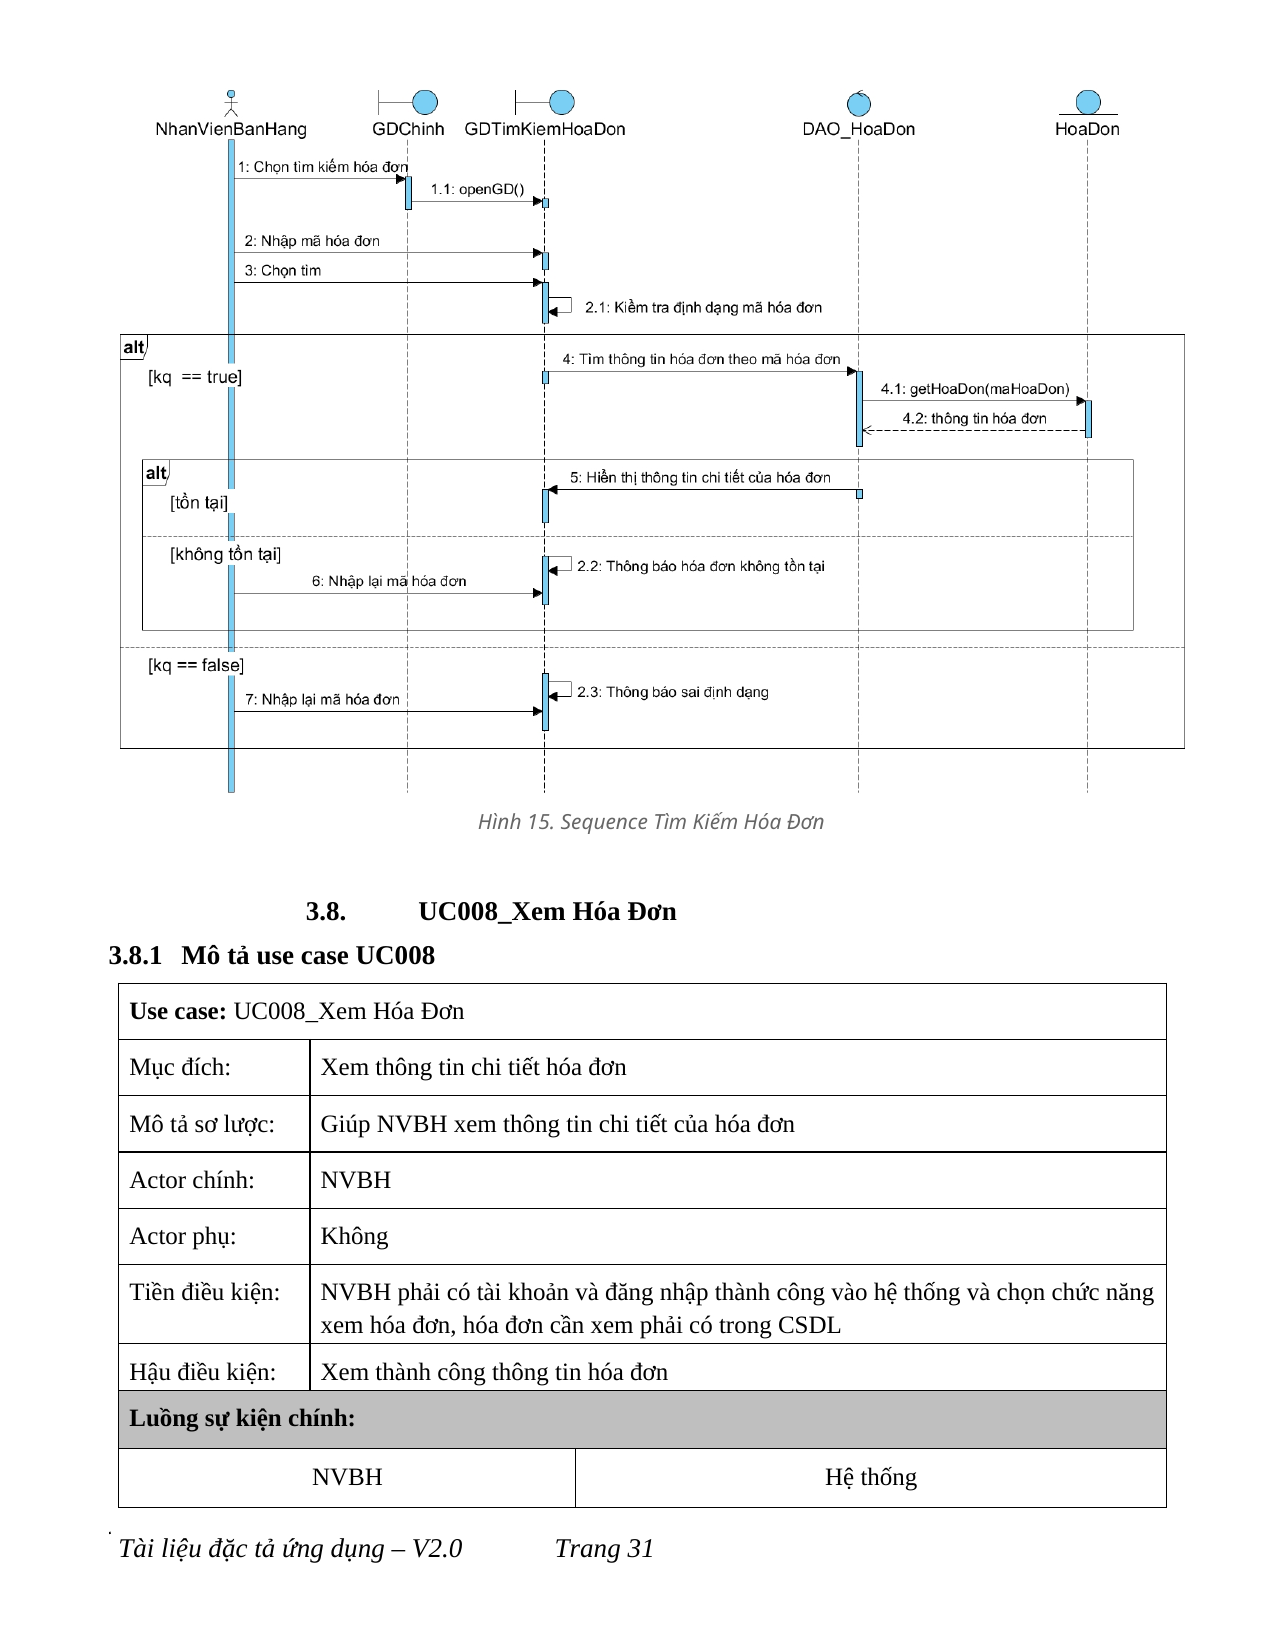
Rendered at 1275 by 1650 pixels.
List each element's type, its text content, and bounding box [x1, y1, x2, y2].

table_cell Actor chính: [119, 1153, 309, 1207]
table_cell Mô tả sơ lược: [119, 1096, 309, 1151]
text UC008_Xem Hóa Đơn [306, 895, 1186, 926]
table_cell Hệ thống [576, 1449, 1166, 1507]
subtitle Hình 15. Sequence Tìm Kiếm Hóa Đơn [118, 807, 1186, 836]
text Mô tả use case UC008 [162, 939, 1186, 970]
table_cell Tiền điều kiện: [119, 1265, 309, 1343]
table_cell Mục đích: [119, 1040, 309, 1095]
table_cell Xem thành công thông tin hóa đơn [311, 1344, 1166, 1389]
table_cell Actor phụ: [119, 1209, 309, 1264]
table_cell Hậu điều kiện: [119, 1344, 309, 1389]
table_cell Luồng sự kiện chính: [119, 1391, 1166, 1448]
table_cell Giúp NVBH xem thông tin chi tiết của hóa đơn [311, 1096, 1166, 1151]
table_header Use case: UC008_Xem Hóa Đơn [119, 984, 1166, 1039]
picture [118, 88, 1187, 795]
table_cell NVBH [119, 1449, 575, 1507]
table_cell NVBH phải có tài khoản và đăng nhập thành công vào hệ thống và chọn chức năng xem hóa đơn, hóa đơn cần xem phải có trong CSDL [311, 1265, 1166, 1343]
table_cell Không [311, 1209, 1166, 1264]
table_cell Xem thông tin chi tiết hóa đơn [311, 1040, 1166, 1095]
table_cell NVBH [311, 1153, 1166, 1207]
